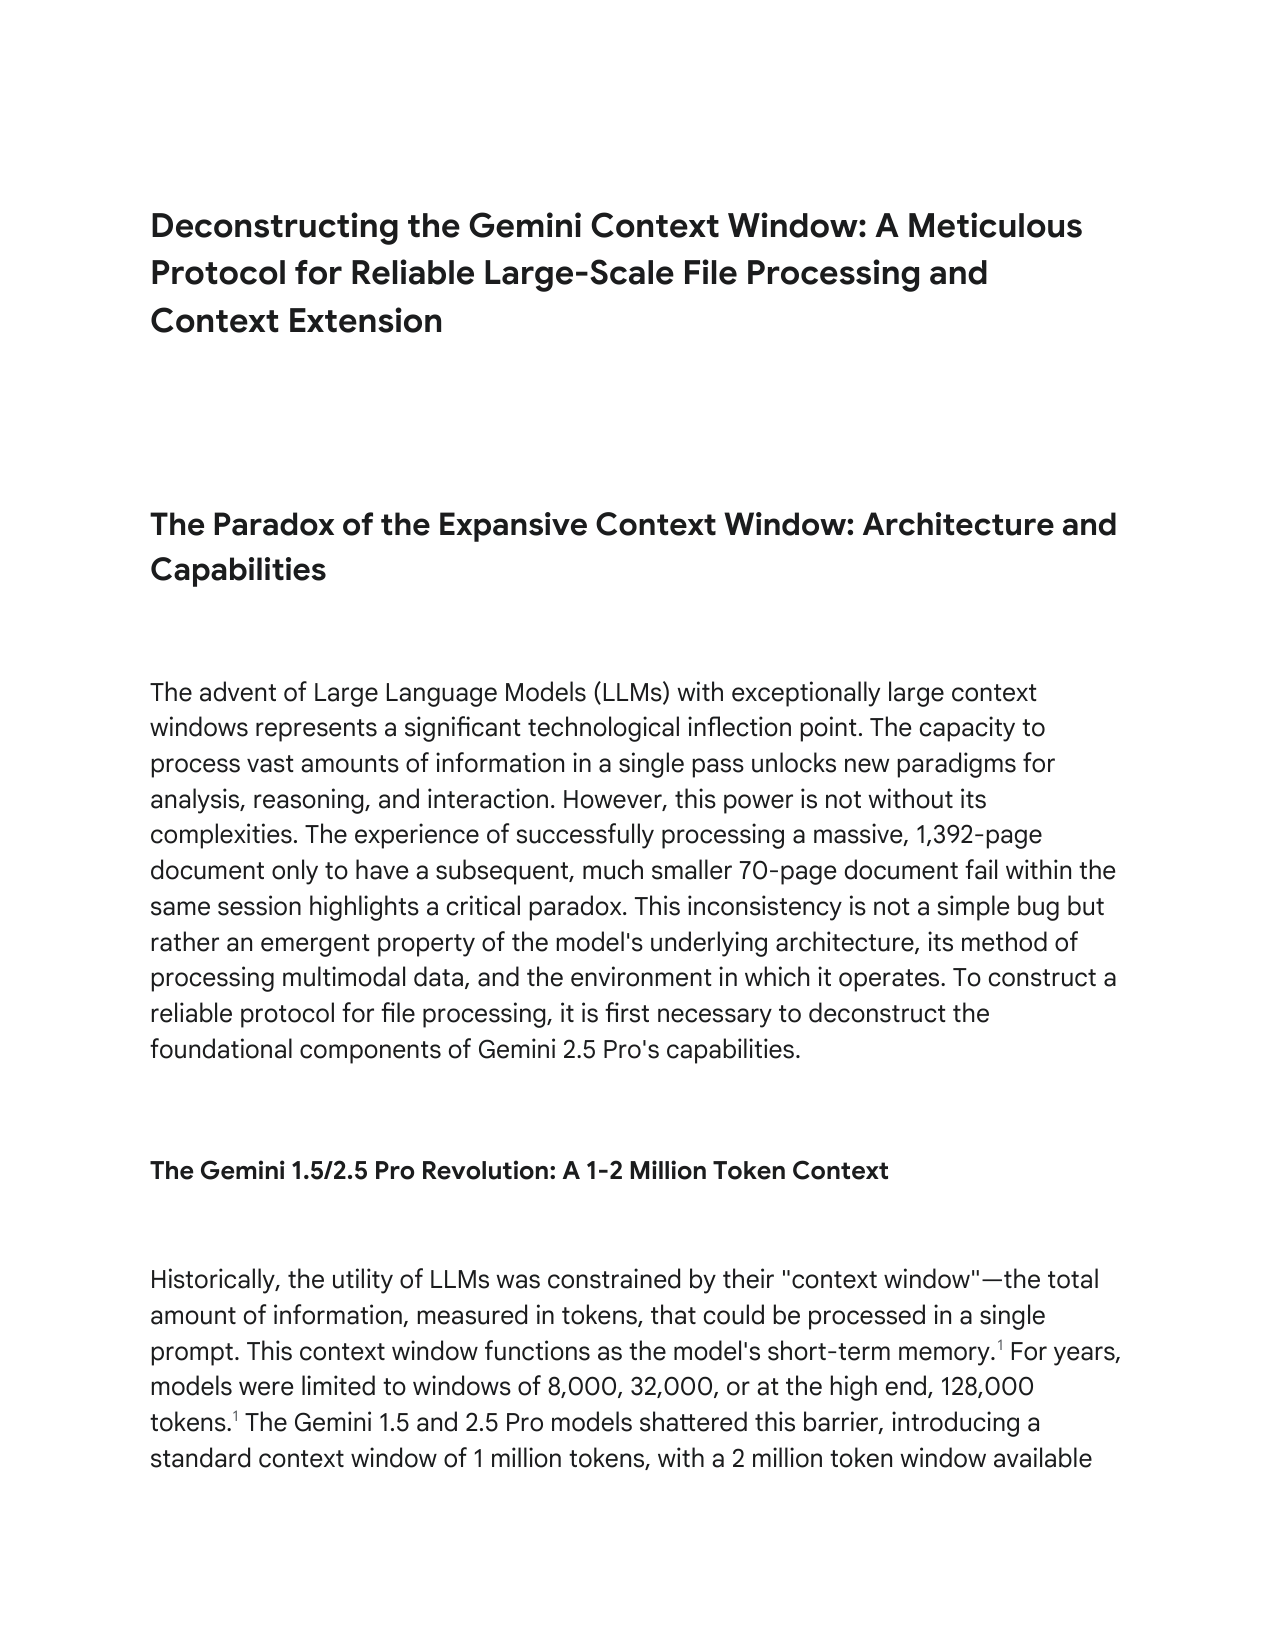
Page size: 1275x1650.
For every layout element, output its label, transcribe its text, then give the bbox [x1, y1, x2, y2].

text The advent of Large Language Models (LLMs) with exceptionally large context windows represents a significant technological inflection point. The capacity to process vast amounts of information in a single pass unlocks new paradigms for analysis, reasoning, and interaction. However, this power is not without its complexities. The experience of successfully processing a massive, 1,392-page document only to have a subsequent, much smaller 70-page document fail within the same session highlights a critical paradox. This inconsistency is not a simple bug but rather an emergent property of the model's underlying architecture, its method of processing multimodal data, and the environment in which it operates. To construct a reliable protocol for file processing, it is first necessary to deconstruct the foundational components of Gemini 2.5 Pro's capabilities. [150, 677, 1125, 1065]
subtitle The Gemini 1.5/2.5 Pro Revolution: A 1-2 Million Token Context [150, 1156, 1125, 1187]
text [150, 1264, 1125, 1474]
subtitle The Paradox of the Expansive Context Window: Architecture and Capabilities [150, 506, 1125, 589]
subtitle Deconstructing the Gemini Context Window: A Meticulous Protocol for Reliable Large-Scale File Processing and Context Extension [150, 205, 1125, 342]
